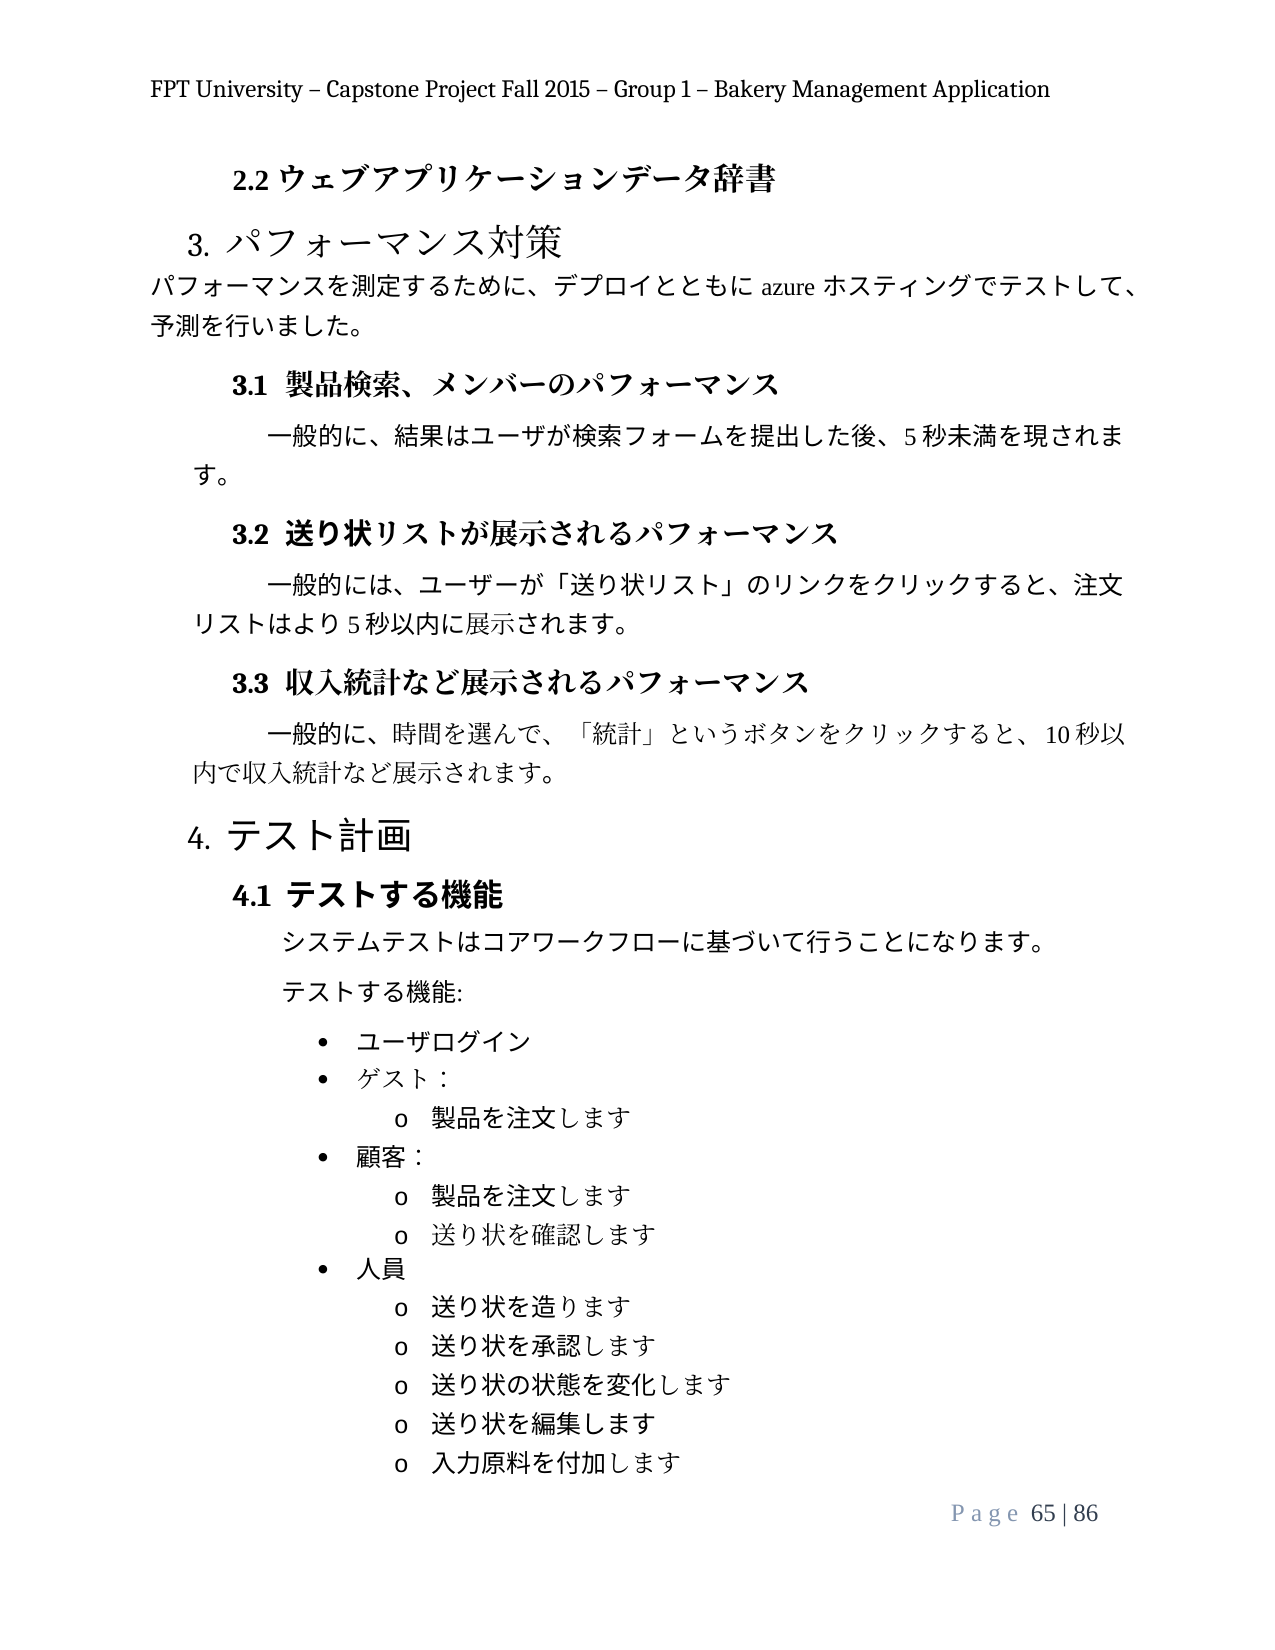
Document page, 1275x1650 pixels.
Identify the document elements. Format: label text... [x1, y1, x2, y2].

list 一般的に、結果はユーザが検索フォームを提出した後、5秒未満を現されます。 [192, 416, 1125, 491]
list 送り状の状態を変化します [394, 1365, 1125, 1402]
subtitle 収入統計など展示されるパフォーマンス [232, 660, 1125, 702]
list 送り状を確認します [394, 1215, 1125, 1252]
subtitle 2.2 ウェブアプリケーションデータ辞書 [232, 154, 1125, 199]
text パフォーマンスを測定するために、デプロイとともにazure ホスティングでテストして、予測を行いました。 [150, 267, 1125, 342]
subtitle パフォーマンス対策 [187, 213, 1125, 267]
list ユーザログイン [319, 1027, 1125, 1057]
text テストする機能: [281, 977, 1125, 1008]
list 顧客： [319, 1137, 1125, 1173]
list 送り状を造ります [394, 1287, 1125, 1323]
text システムテストはコアワークフローに基づいて行うことになります。 [281, 928, 1125, 958]
list 人員 [319, 1254, 1125, 1285]
subtitle テストする機能 [232, 872, 1125, 915]
list ゲスト： [319, 1060, 1125, 1096]
list 一般的に、時間を選んで、「統計」というボタンをクリックすると、10秒以内で収入統計など展示されます。 [192, 715, 1125, 789]
subtitle 製品検索、メンバーのパフォーマンス [232, 362, 1125, 403]
list 入力原料を付加します [394, 1444, 1125, 1480]
list 送り状を承認します [394, 1326, 1125, 1363]
subtitle テスト計画 [187, 809, 1125, 860]
list 送り状を編集します [394, 1404, 1125, 1441]
subtitle 送り状リストが展示されるパフォーマンス [232, 511, 1125, 553]
list 製品を注文します [394, 1098, 1125, 1135]
list 一般的には、ユーザーが「送り状リスト」のリンクをクリックすると、注文リストはより5秒以内に展示されます。 [192, 566, 1125, 641]
list 製品を注文します [394, 1176, 1125, 1212]
